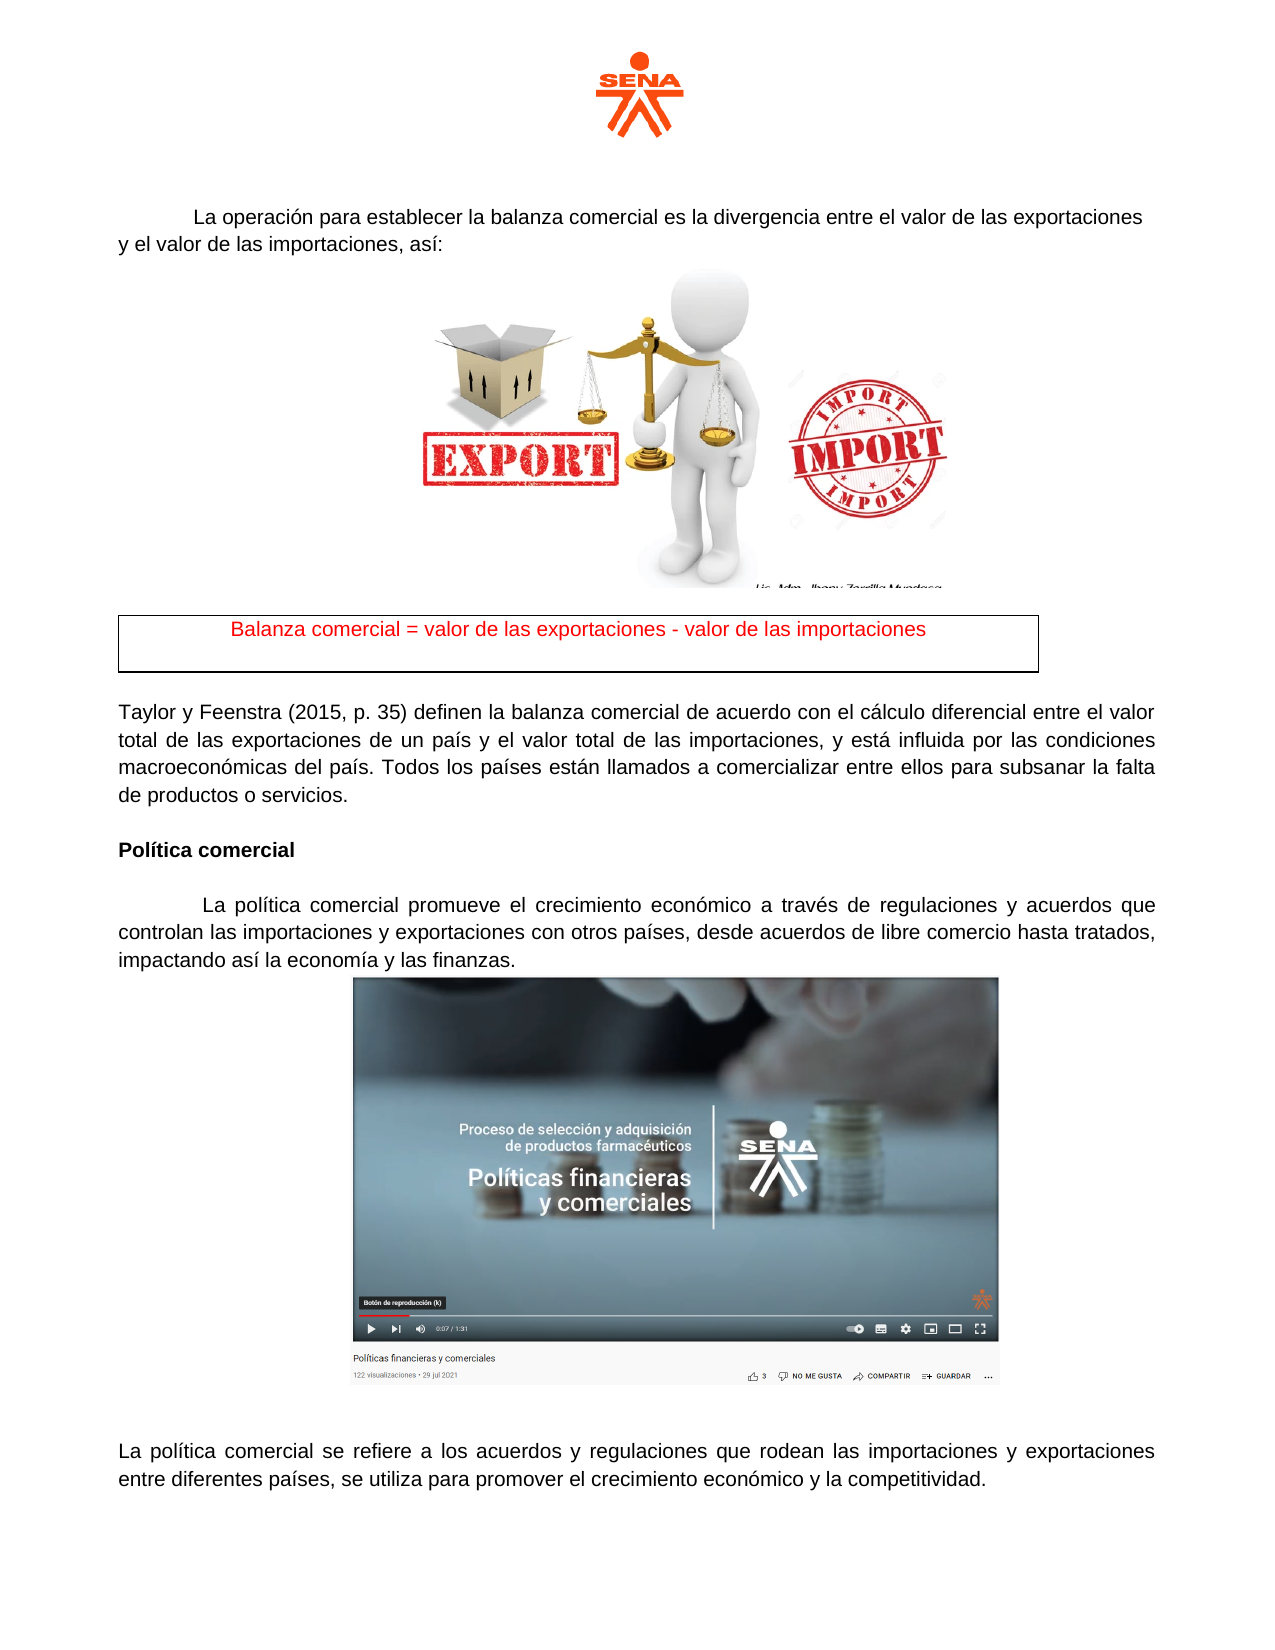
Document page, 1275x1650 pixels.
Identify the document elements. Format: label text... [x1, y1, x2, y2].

text La política comercial se refiere a los acuerdos y regulaciones que rodean las importaciones y exportaciones entre diferentes países, se utiliza para promover el crecimiento económico y la competitividad. [118, 1412, 1157, 1491]
picture [350, 975, 1001, 1385]
picture [378, 259, 972, 588]
text La operación para establecer la balanza comercial es la divergencia entre el valor de las exportaciones y el valor de las importaciones, así: [118, 205, 1157, 256]
text Política comercial [118, 837, 1157, 861]
text La política comercial promueve el crecimiento económico a través de regulaciones y acuerdos que controlan las importaciones y exportaciones con otros países, desde acuerdos de libre comercio hasta tratados, impactando así la economía y las finanzas. [118, 892, 1157, 971]
table_header Balanza comercial = valor de las exportaciones - valor de las importaciones [119, 616, 1038, 671]
picture [585, 48, 690, 142]
text Taylor y Feenstra (2015, p. 35) definen la balanza comercial de acuerdo con el cálculo diferencial entre el valor total de las exportaciones de un país y el valor total de las importaciones, y está influida por las condiciones macroeconómicas del país. Todos los países están llamados a comercializar entre ellos para subsanar la falta de productos o servicios. [118, 700, 1157, 806]
